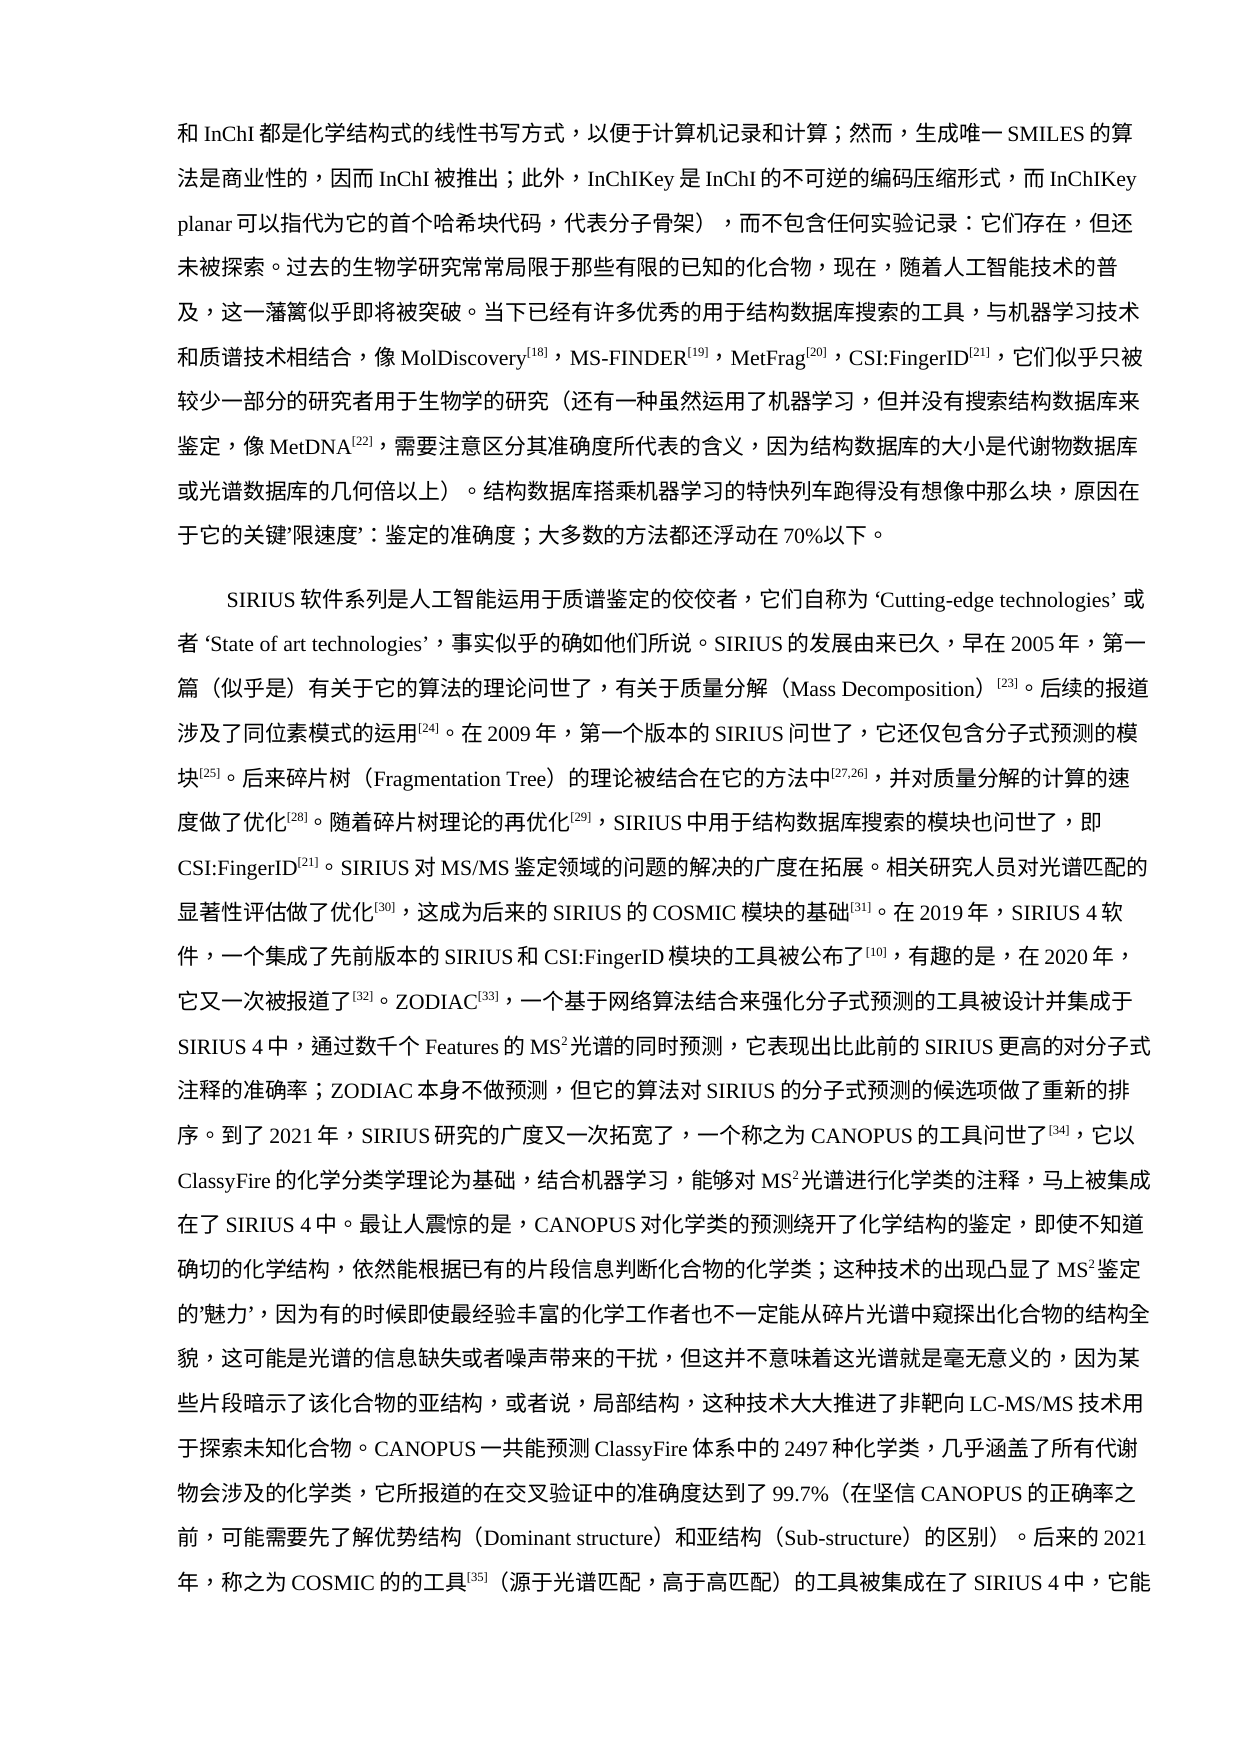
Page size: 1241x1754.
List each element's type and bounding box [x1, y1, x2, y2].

text [177, 118, 1152, 550]
text [177, 584, 1152, 1597]
